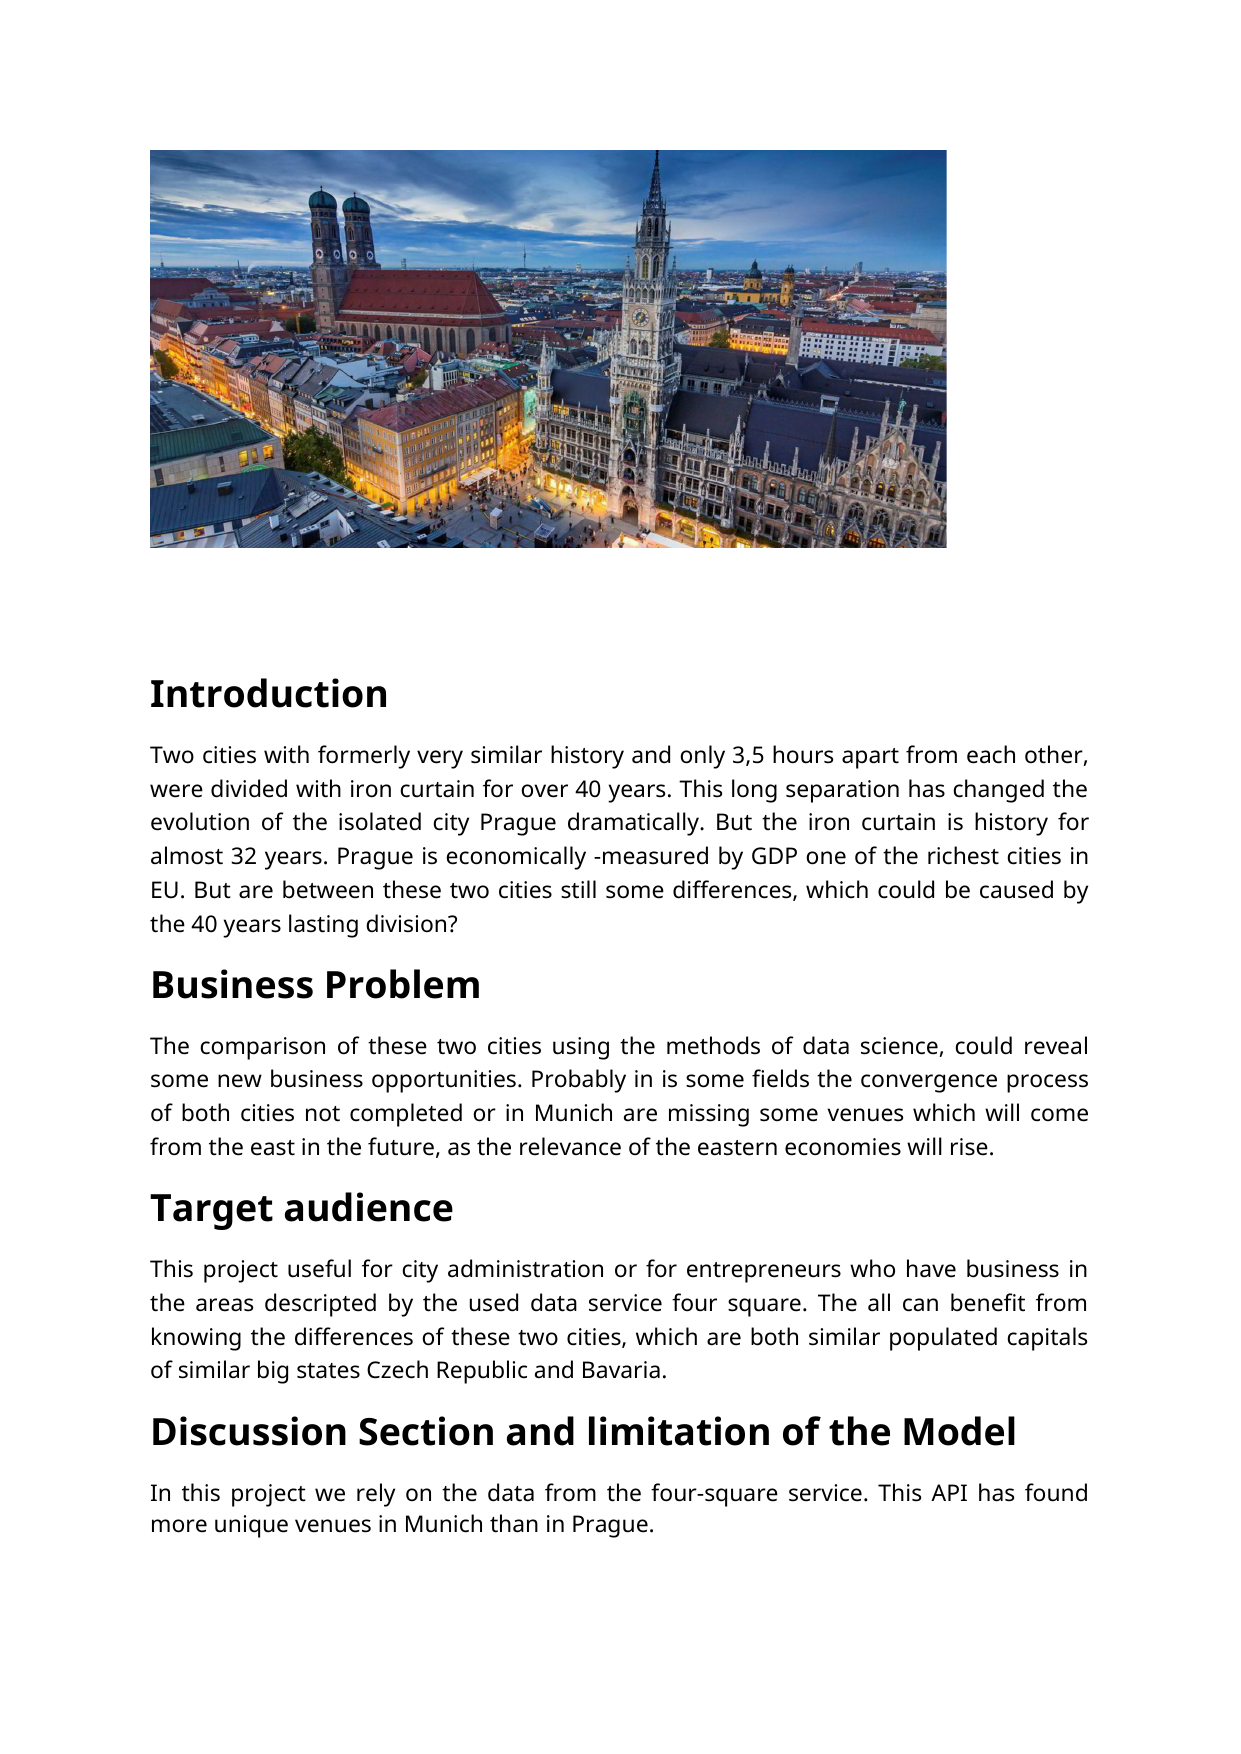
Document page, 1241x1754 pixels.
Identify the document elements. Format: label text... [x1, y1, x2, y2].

text In this project we rely on the data from the four-square service. This API has found more unique venues in Munich than in Prague. [150, 1477, 1090, 1539]
text Discussion Section and limitation of the Model [150, 1405, 1090, 1456]
text Two cities with formerly very similar history and only 3,5 hours apart from each other, were divided with iron curtain for over 40 years. This long separation has changed the evolution of the isolated city Prague dramatically. But the iron curtain is history for almost 32 years. Prague is economically -measured by GDP one of the richest cities in EU. But are between these two cities still some differences, which could be caused by the 40 years lasting division? [150, 739, 1090, 939]
text Introduction [150, 667, 1090, 718]
text Business Problem [150, 958, 1090, 1009]
text This project useful for city administration or for entrepreneurs who have business in the areas descripted by the used data service four square. The all can benefit from knowing the differences of these two cities, which are both similar populated capitals of similar big states Czech Republic and Bavaria. [150, 1253, 1090, 1386]
picture [150, 150, 947, 548]
text The comparison of these two cities using the methods of data science, could reveal some new business opportunities. Probably in is some fields the convergence process of both cities not completed or in Munich are missing some venues which will come from the east in the future, as the relevance of the eastern economies will rise. [150, 1030, 1090, 1162]
text Target audience [150, 1181, 1090, 1232]
